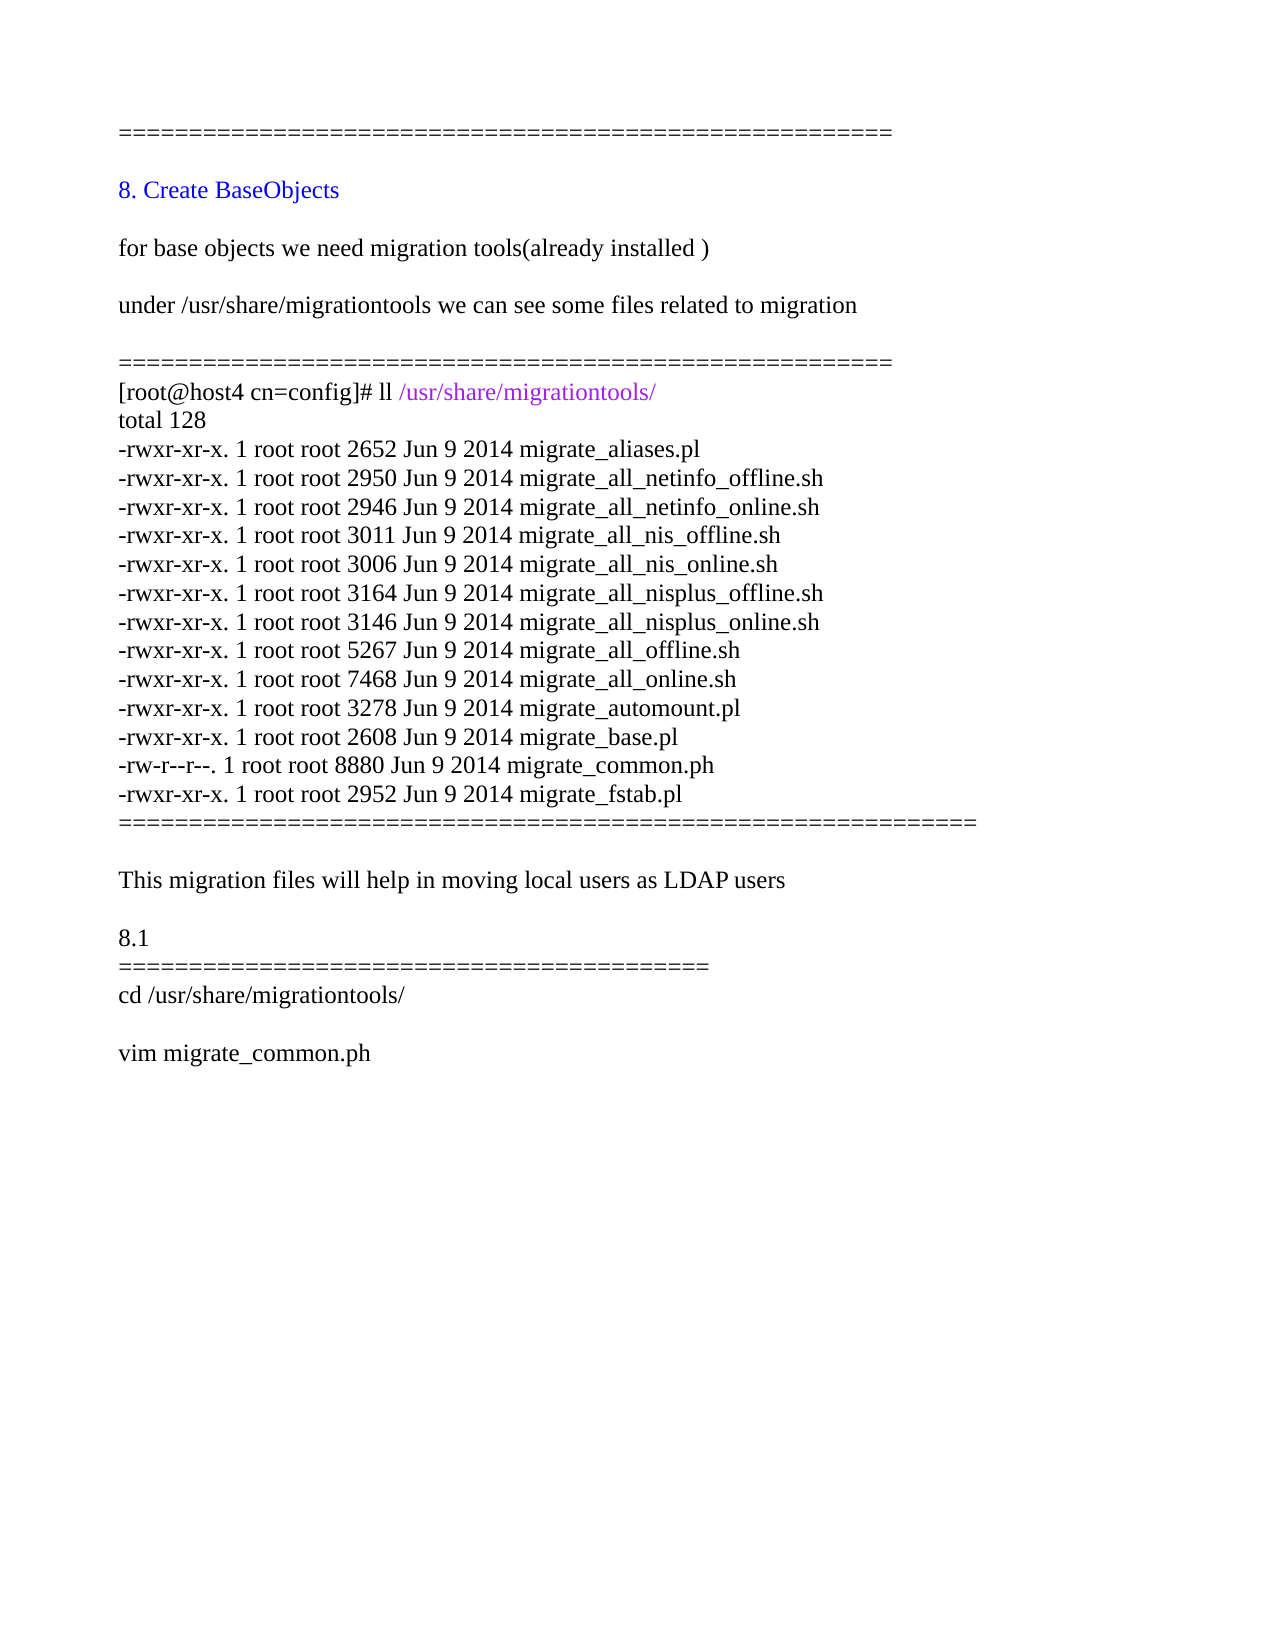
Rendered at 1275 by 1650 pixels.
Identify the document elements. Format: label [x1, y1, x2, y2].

text [118, 118, 1157, 1067]
